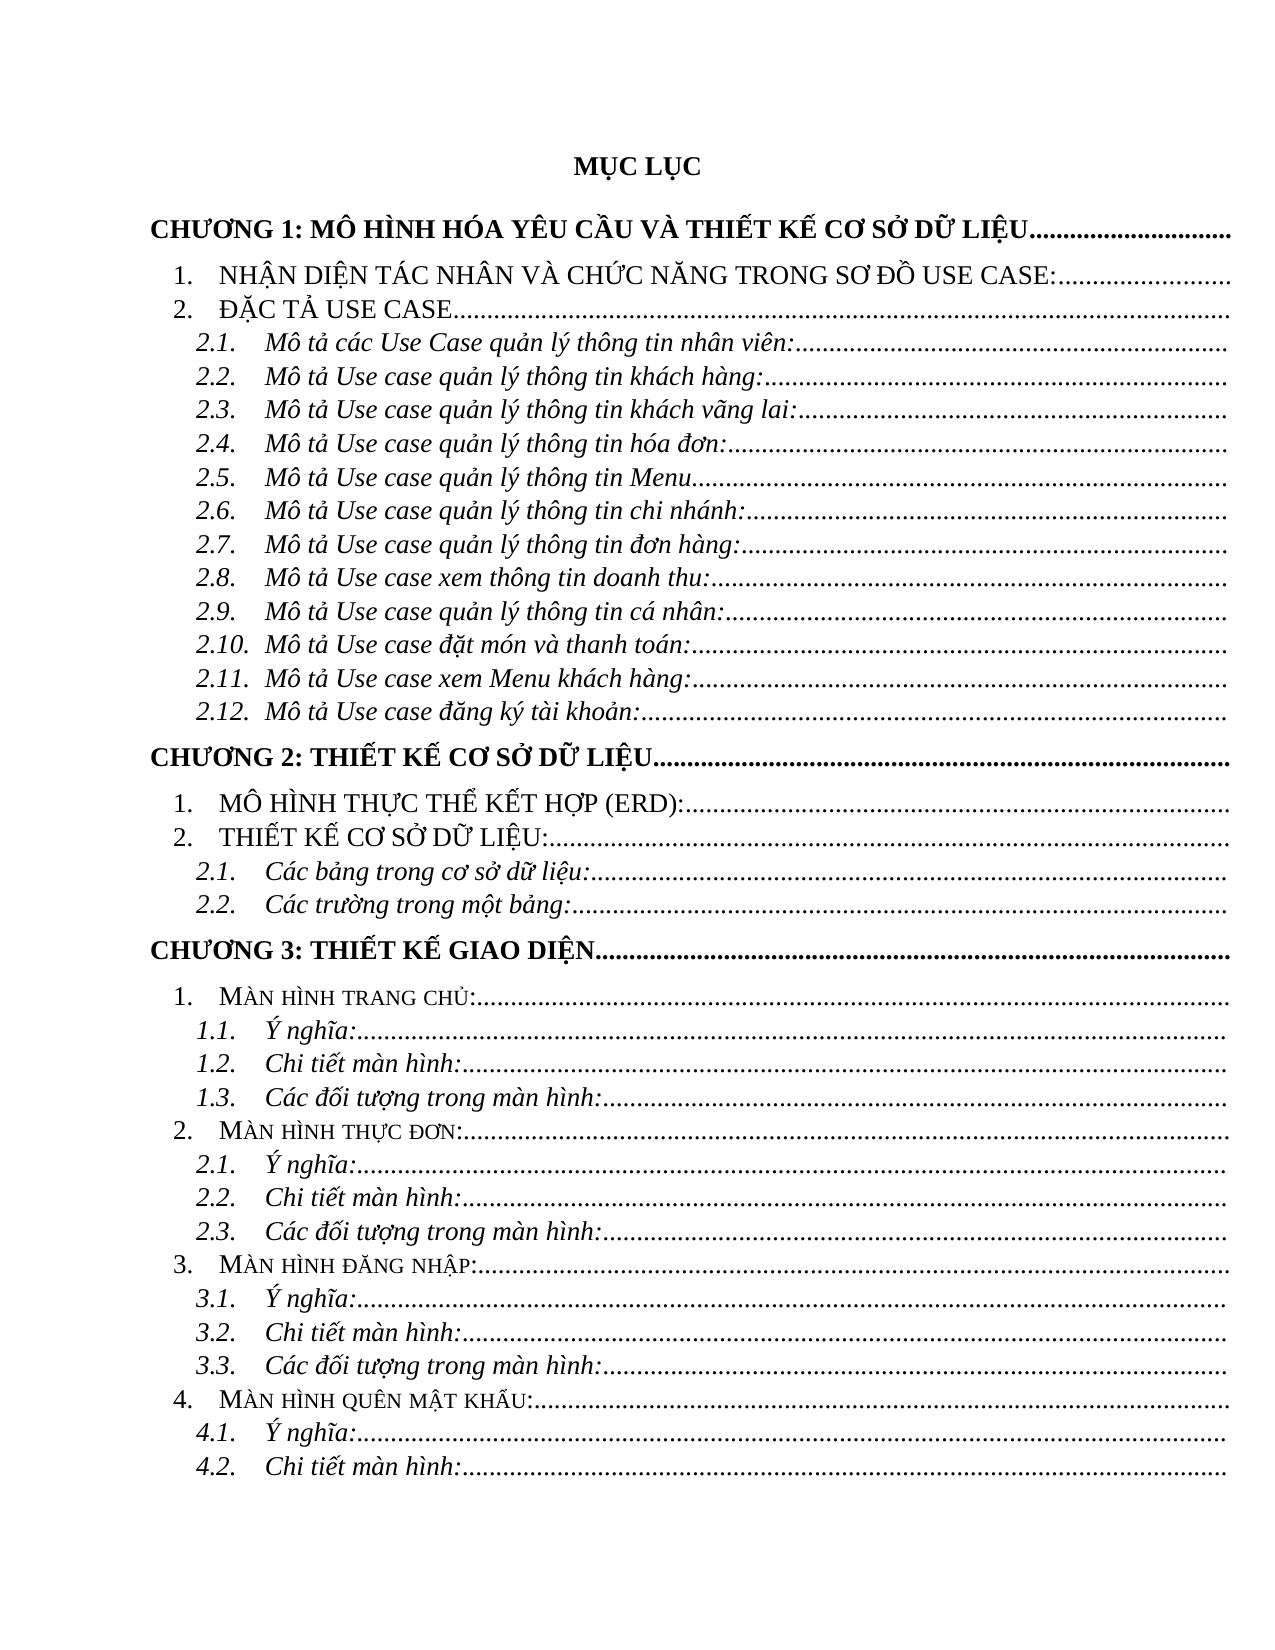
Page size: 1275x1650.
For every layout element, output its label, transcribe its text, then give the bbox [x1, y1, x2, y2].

text 2.2. Chi tiết màn hình: 46 [196, 1181, 1125, 1213]
text 2. THIẾT KẾ CƠ SỞ DỮ LIỆU: 38 [173, 821, 1125, 852]
text 2.2. Mô tả Use case quản lý thông tin khách hàng: 25 [196, 360, 1125, 391]
text 2.11. Mô tả Use case xem Menu khách hàng: 34 [196, 662, 1125, 693]
text 1. Màn hình trang chủ: 45 [173, 980, 1125, 1011]
text 2.1. Các bảng trong cơ sở dữ liệu: 38 [196, 854, 1125, 886]
text CHƯƠNG 3: THIẾT KẾ GIAO DIỆN 45 [150, 934, 1125, 965]
text 2. Màn hình thực đơn: 46 [173, 1114, 1125, 1146]
text 4.1. Ý nghĩa: 48 [196, 1416, 1125, 1447]
text 1. NHẬN DIỆN TÁC NHÂN VÀ CHỨC NĂNG TRONG SƠ ĐỒ USE CASE: 13 [173, 259, 1125, 291]
text 2.8. Mô tả Use case xem thông tin doanh thu: 31 [196, 561, 1125, 592]
text 3.2. Chi tiết màn hình: 47 [196, 1316, 1125, 1347]
text 1.1. Ý nghĩa: 45 [196, 1014, 1125, 1045]
text 2.4. Mô tả Use case quản lý thông tin hóa đơn: 27 [196, 427, 1125, 458]
text 2. ĐẶC TẢ USE CASE 24 [173, 293, 1125, 324]
text 2.7. Mô tả Use case quản lý thông tin đơn hàng: 30 [196, 528, 1125, 559]
text 2.12. Mô tả Use case đăng ký tài khoản: 35 [196, 695, 1125, 727]
text 2.5. Mô tả Use case quản lý thông tin Menu 28 [196, 461, 1125, 492]
text 3.3. Các đối tượng trong màn hình: 47 [196, 1349, 1125, 1380]
text 3. Màn hình đăng nhập: 47 [173, 1248, 1125, 1280]
text 2.10. Mô tả Use case đặt món và thanh toán: 33 [196, 628, 1125, 659]
text 2.3. Các đối tượng trong màn hình: 46 [196, 1215, 1125, 1246]
text 2.9. Mô tả Use case quản lý thông tin cá nhân: 32 [196, 595, 1125, 626]
text 2.2. Các trường trong một bảng: 38 [196, 888, 1125, 919]
text 2.1. Ý nghĩa: 46 [196, 1148, 1125, 1179]
text 2.1. Mô tả các Use Case quản lý thông tin nhân viên: 24 [196, 326, 1125, 358]
text 1.2. Chi tiết màn hình: 45 [196, 1047, 1125, 1078]
text CHƯƠNG 1: MÔ HÌNH HÓA YÊU CẦU VÀ THIẾT KẾ CƠ SỞ DỮ LIỆU 13 [150, 213, 1125, 244]
text 2.3. Mô tả Use case quản lý thông tin khách vãng lai: 26 [196, 393, 1125, 425]
text 4.2. Chi tiết màn hình: 48 [196, 1450, 1125, 1481]
text 1. MÔ HÌNH THỰC THỂ KẾT HỢP (ERD): 37 [173, 787, 1125, 819]
text 1.3. Các đối tượng trong màn hình: 45 [196, 1081, 1125, 1112]
text MỤC LỤC [150, 150, 1125, 181]
text CHƯƠNG 2: THIẾT KẾ CƠ SỞ DỮ LIỆU 37 [150, 741, 1125, 773]
text 2.6. Mô tả Use case quản lý thông tin chi nhánh: 29 [196, 494, 1125, 525]
text 4. Màn hình quên mật khẩu: 48 [173, 1383, 1125, 1414]
text 3.1. Ý nghĩa: 47 [196, 1282, 1125, 1313]
